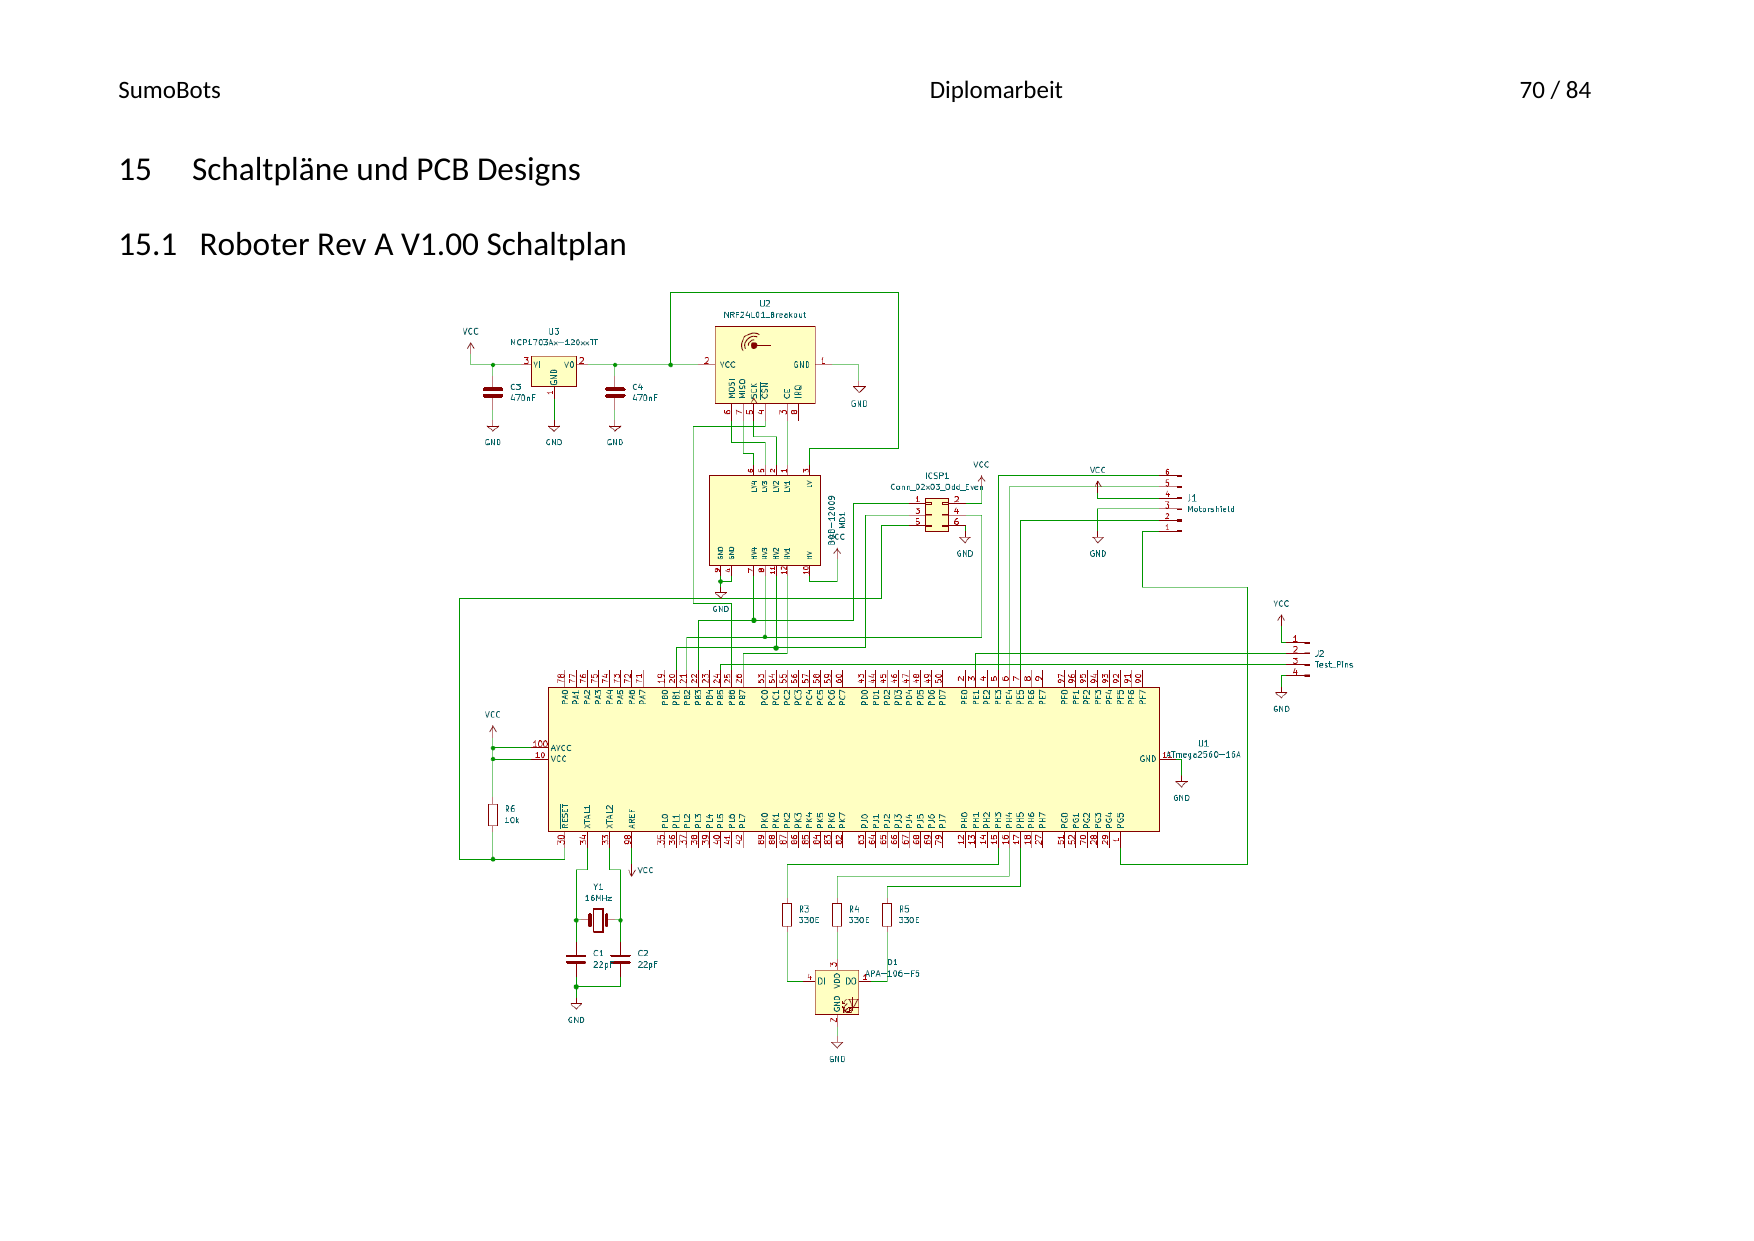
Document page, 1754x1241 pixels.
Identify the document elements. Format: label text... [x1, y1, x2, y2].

subtitle Schaltpläne und PCB Designs [118, 148, 1606, 188]
subtitle Roboter Rev A V1.00 Schaltplan [118, 223, 1606, 264]
picture [356, 263, 1369, 1064]
